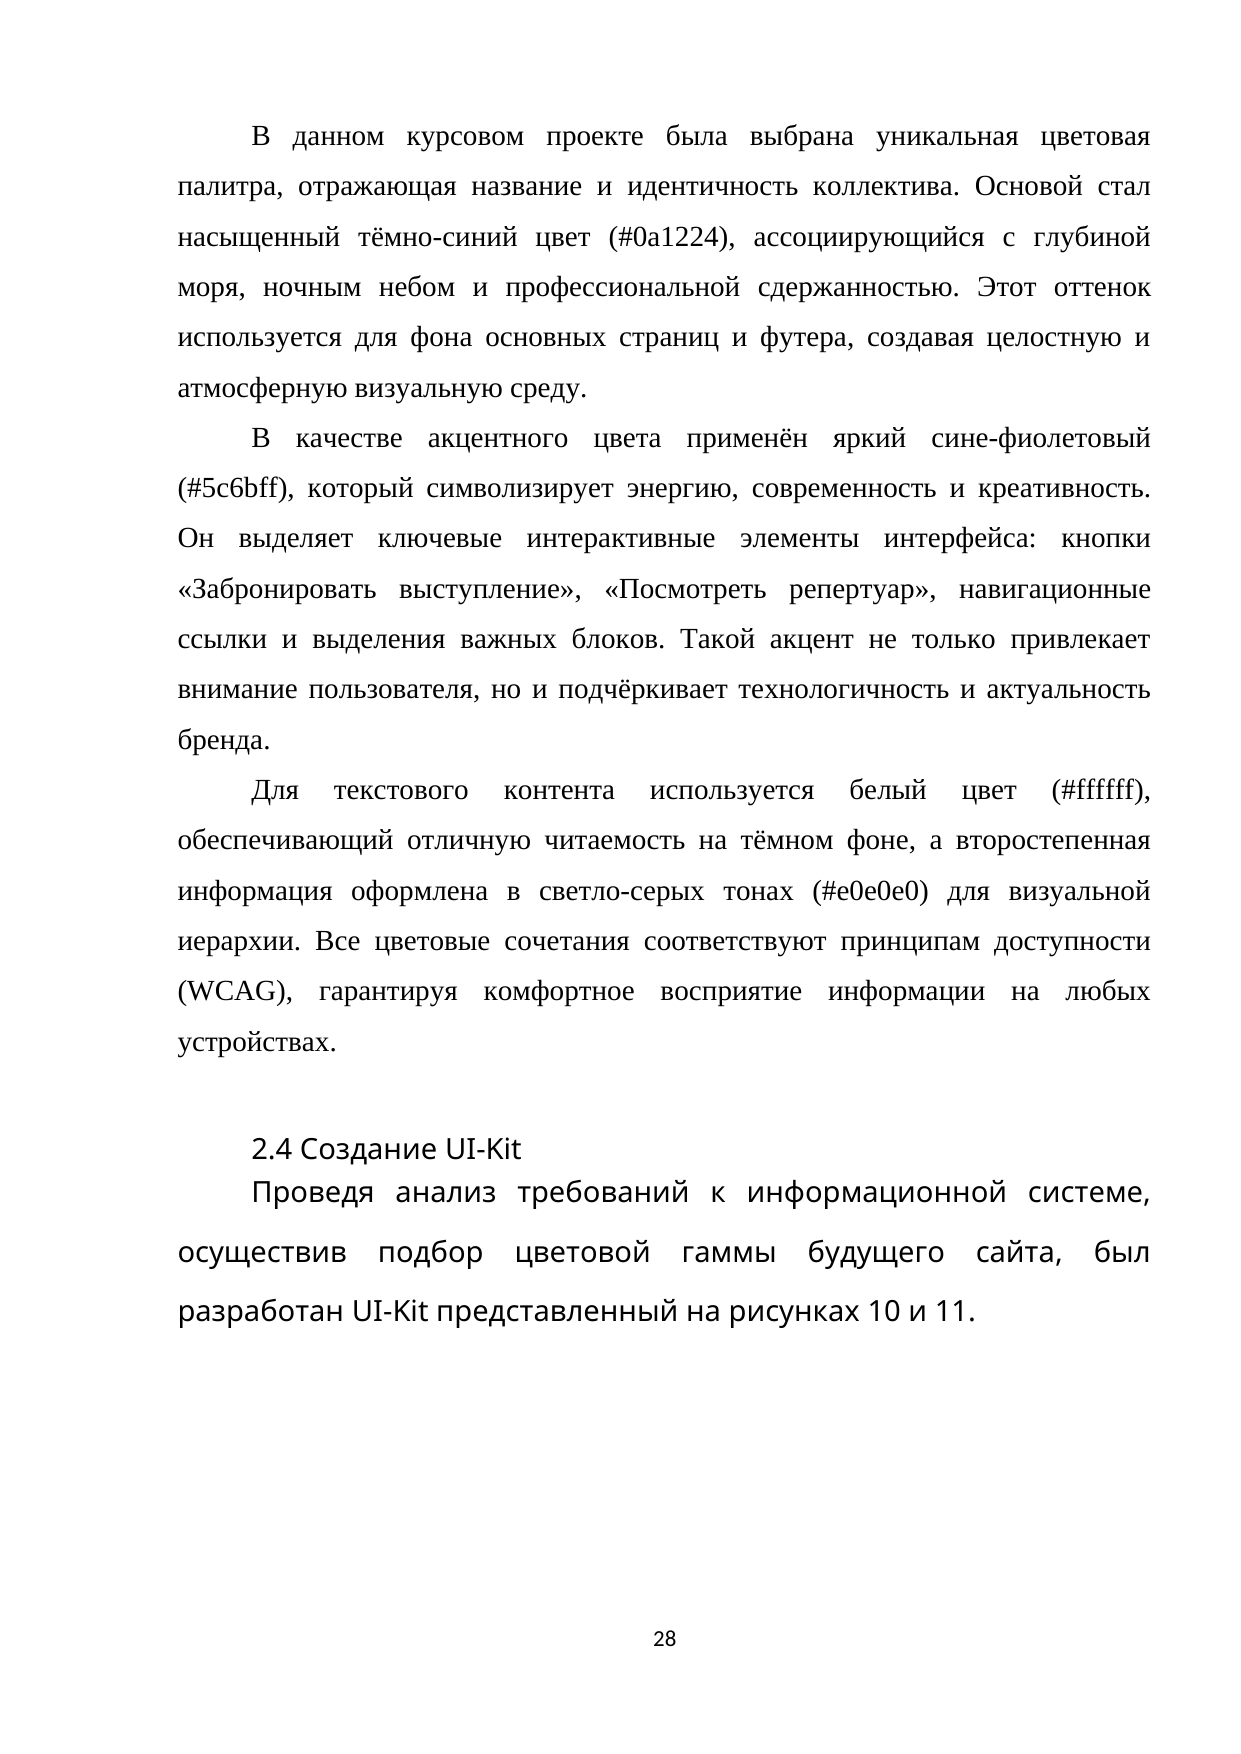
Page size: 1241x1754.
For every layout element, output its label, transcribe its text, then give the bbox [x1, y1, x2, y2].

subtitle 2.4 Создание UI-Kit [177, 1128, 1152, 1168]
text Проведя анализ требований к информационной системе, осуществив подбор цветовой гаммы будущего сайта, был разработан UI-Kit представленный на рисунках 10 и 11. [177, 1171, 1152, 1330]
text Для текстового контента используется белый цвет (#ffffff), обеспечивающий отличную читаемость на тёмном фоне, а второстепенная информация оформлена в светло-серых тонах (#e0e0e0) для визуальной иерархии. Все цветовые сочетания соответствуют принципам доступности (WCAG), гарантируя комфортное восприятие информации на любых устройствах. [177, 772, 1152, 1057]
text В качестве акцентного цвета применён яркий сине-фиолетовый (#5c6bff), который символизирует энергию, современность и креативность. Он выделяет ключевые интерактивные элементы интерфейса: кнопки «Забронировать выступление», «Посмотреть репертуар», навигационные ссылки и выделения важных блоков. Такой акцент не только привлекает внимание пользователя, но и подчёркивает технологичность и актуальность бренда. [177, 420, 1152, 755]
text В данном курсовом проекте была выбрана уникальная цветовая палитра, отражающая название и идентичность коллектива. Основой стал насыщенный тёмно-синий цвет (#0a1224), ассоциирующийся с глубиной моря, ночным небом и профессиональной сдержанностью. Этот оттенок используется для фона основных страниц и футера, создавая целостную и атмосферную визуальную среду. [177, 118, 1152, 403]
